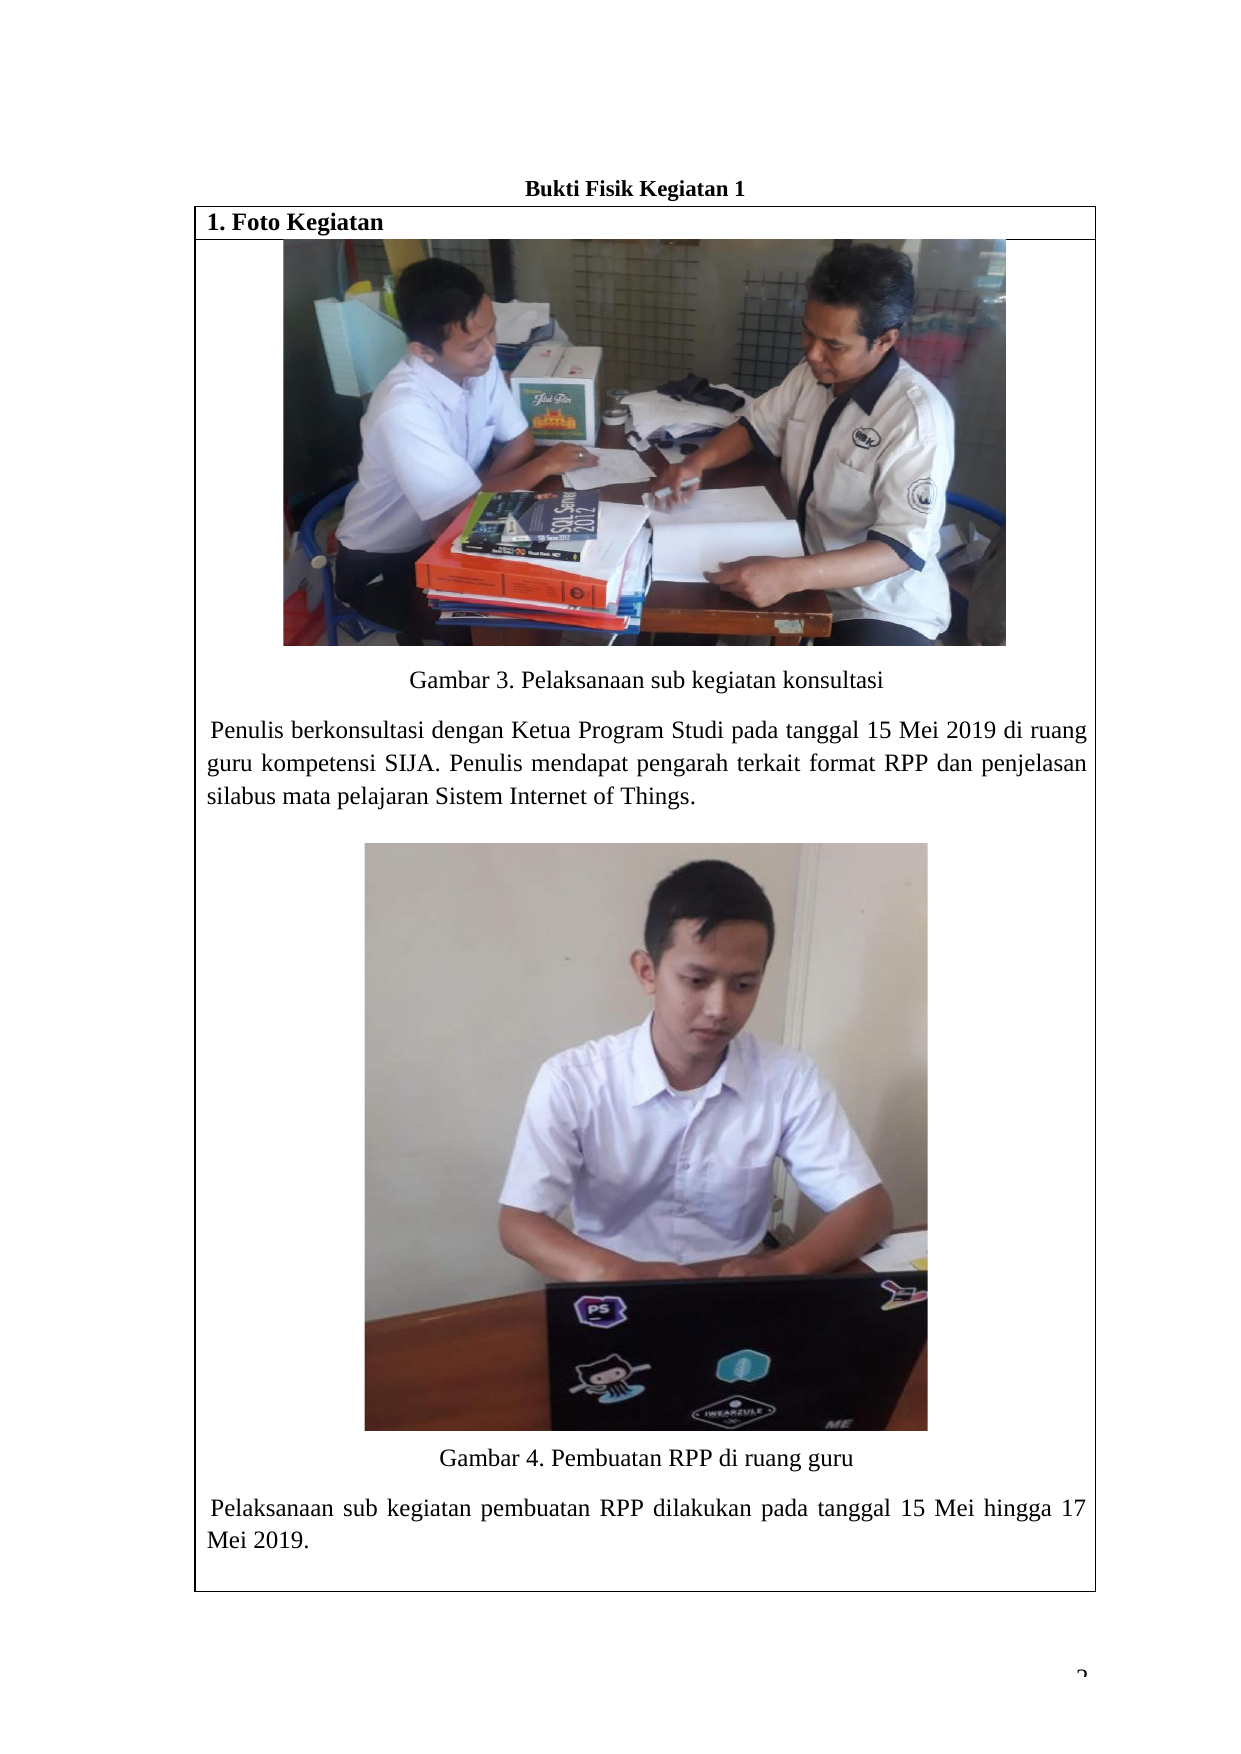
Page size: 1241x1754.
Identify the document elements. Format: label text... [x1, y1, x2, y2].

picture [283, 239, 1006, 646]
table_header 1. Foto Kegiatan [196, 207, 1095, 238]
table_cell Gambar 3. Pelaksanaan sub kegiatan konsultasi Penulis berkonsultasi dengan Ketua Program Studi pada tanggal 15 Mei 2019 di ruang guru kompetensi SIJA. Penulis mendapat pengarah terkait format RPP dan penjelasan silabus mata pelajaran Sistem Internet of Things. Gambar 4. Pembuatan RPP di ruang guru Pelaksanaan sub kegiatan pembuatan RPP dilakukan pada tanggal 15 Mei hingga 17 Mei 2019. [196, 240, 1095, 1591]
text Bukti Fisik Kegiatan 1 [150, 175, 1120, 202]
picture [364, 843, 928, 1431]
